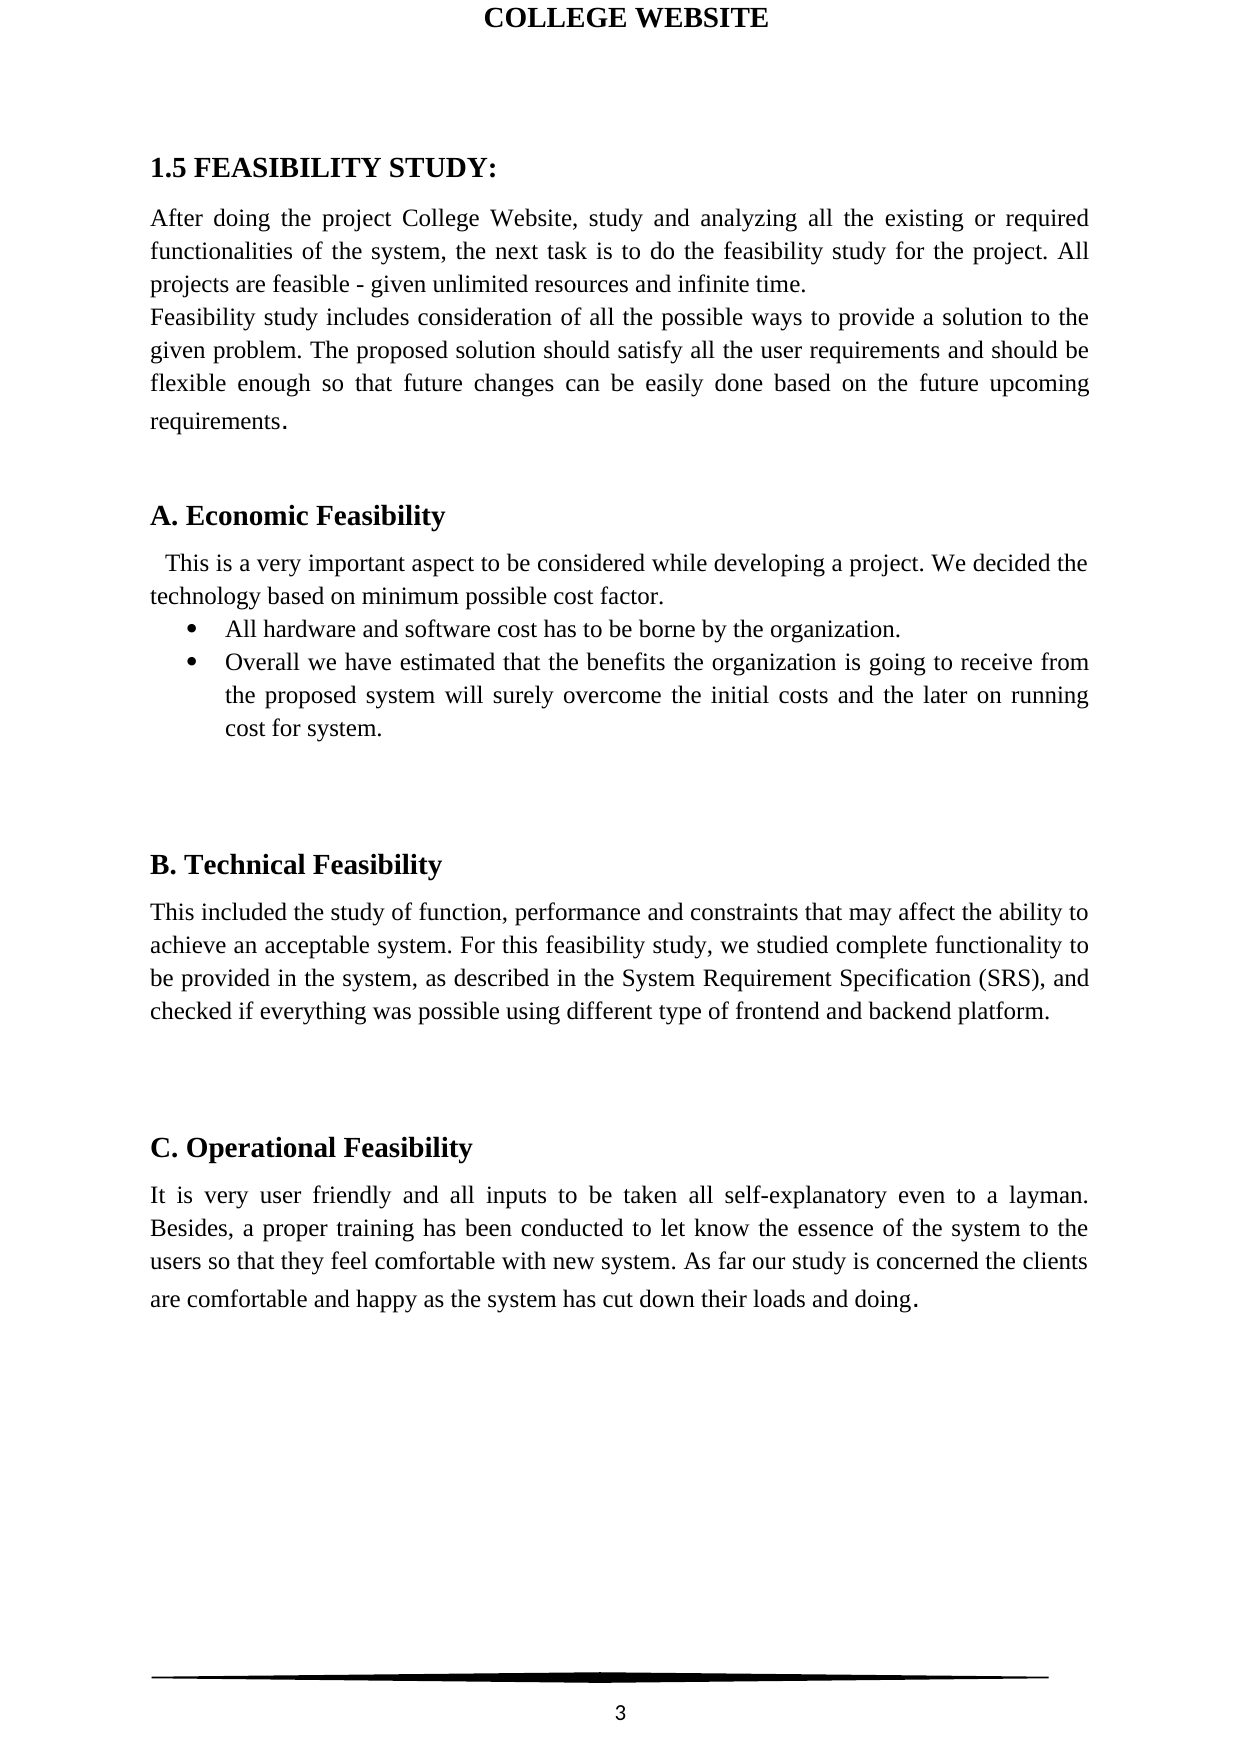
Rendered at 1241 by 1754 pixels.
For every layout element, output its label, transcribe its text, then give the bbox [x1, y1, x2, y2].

text B. Technical Feasibility [150, 847, 1090, 880]
text This is a very important aspect to be considered while developing a project. We decided the technology based on minimum possible cost factor. [150, 548, 1090, 610]
text This included the study of function, performance and constraints that may affect the ability to achieve an acceptable system. For this feasibility study, we studied complete functionality to be provided in the system, as described in the System Requirement Specification (SRS), and checked if everything was possible using different type of frontend and backend platform. [150, 897, 1090, 1025]
list All hardware and software cost has to be borne by the organization. [187, 614, 1090, 643]
list Overall we have estimated that the benefits the organization is going to receive from the proposed system will surely overcome the initial costs and the later on running cost for system. [187, 647, 1090, 742]
text It is very user friendly and all inputs to be taken all self-explanatory even to a layman. Besides, a proper training has been conducted to let know the essence of the system to the users so that they feel comfortable with new system. As far our study is concerned the clients are comfortable and happy as the system has cut down their loads and doing. [150, 1180, 1090, 1314]
text After doing the project College Website, study and analyzing all the existing or required functionalities of the system, the next task is to do the feasibility study for the project. All projects are feasible - given unlimited resources and infinite time. [150, 203, 1090, 298]
text A. Economic Feasibility [150, 498, 1090, 531]
text 1.5 FEASIBILITY STUDY: [150, 150, 1090, 183]
text Feasibility study includes consideration of all the possible ways to provide a solution to the given problem. The proposed solution should satisfy all the user requirements and should be flexible enough so that future changes can be easily done based on the future upcoming requirements. [150, 302, 1090, 435]
text C. Operational Feasibility [150, 1130, 1090, 1163]
